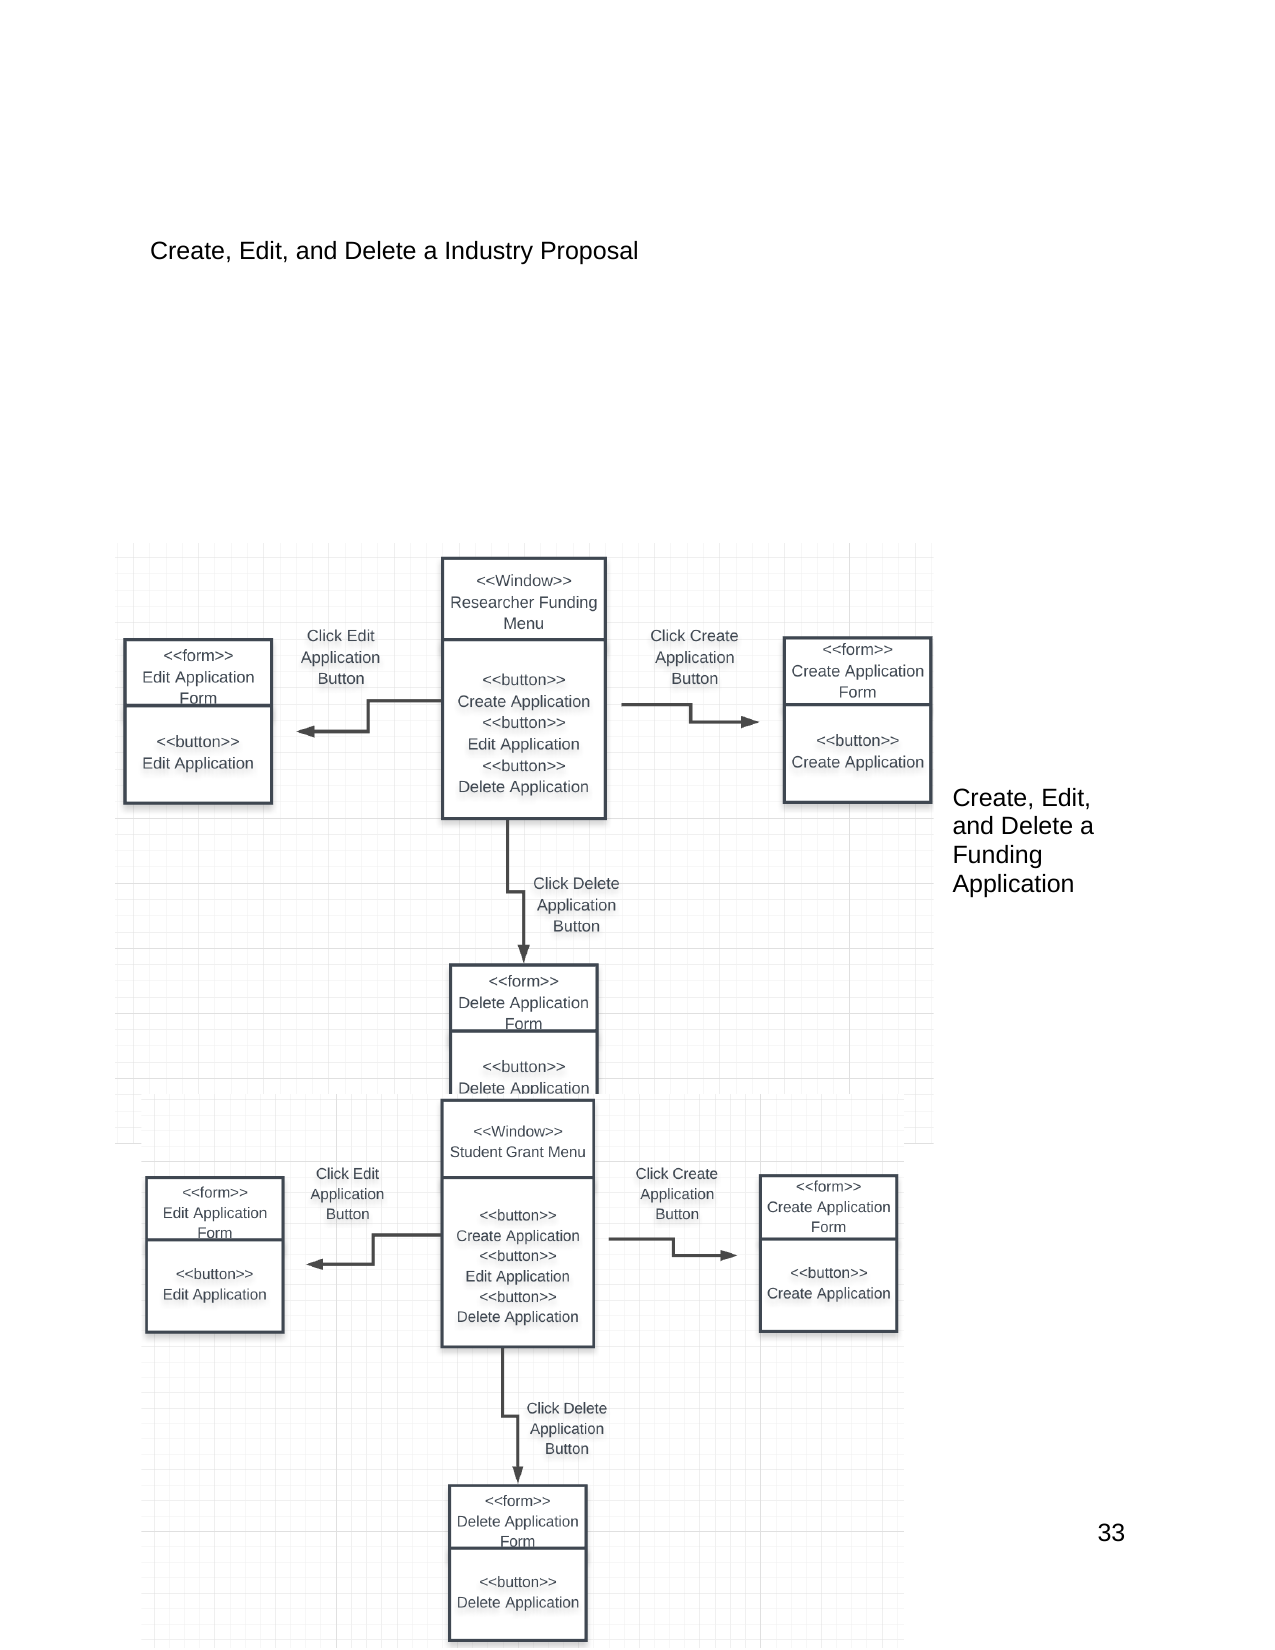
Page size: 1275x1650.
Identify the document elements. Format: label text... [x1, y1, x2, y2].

text Create, Edit, and Delete a Industry Proposal [150, 236, 1125, 265]
picture [115, 543, 933, 1647]
text Create, Edit, and Delete a Funding Application [933, 782, 1125, 897]
